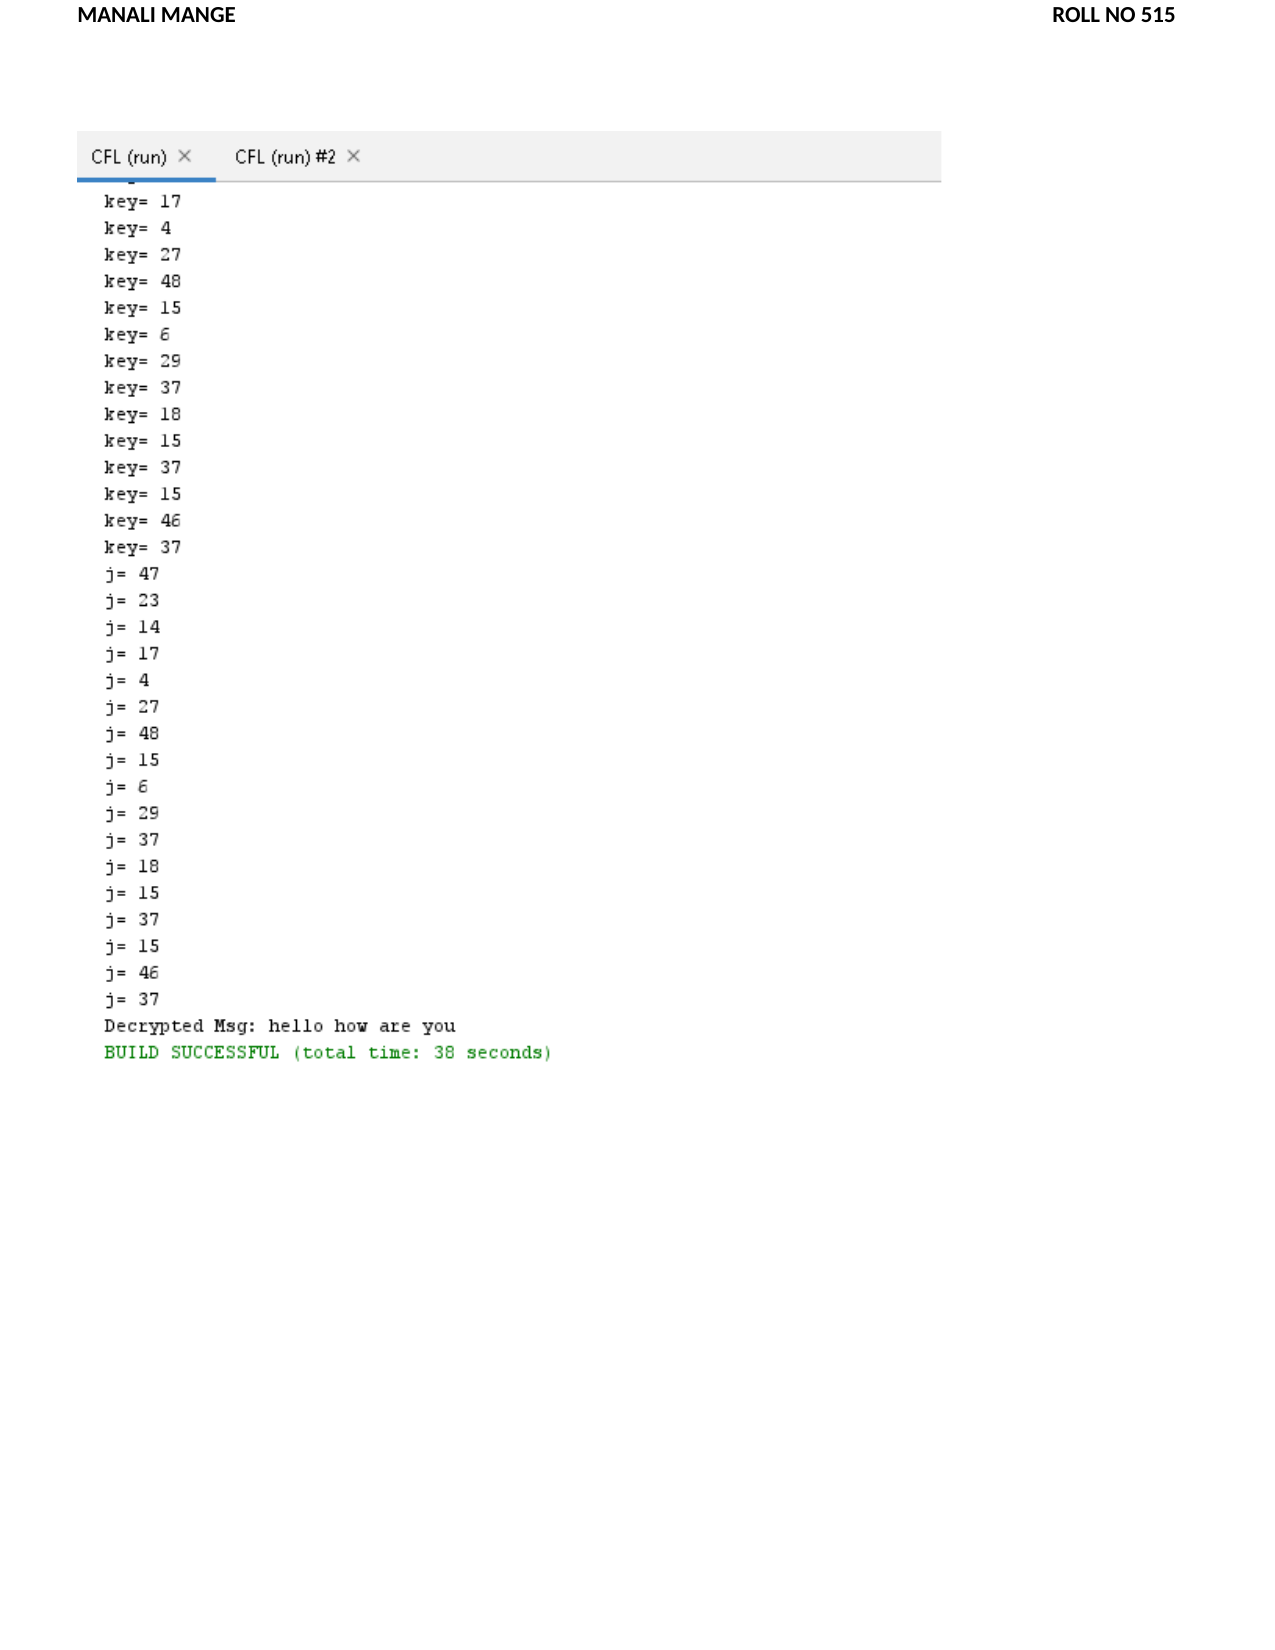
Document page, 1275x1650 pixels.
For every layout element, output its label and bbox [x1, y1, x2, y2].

picture [77, 131, 942, 1079]
